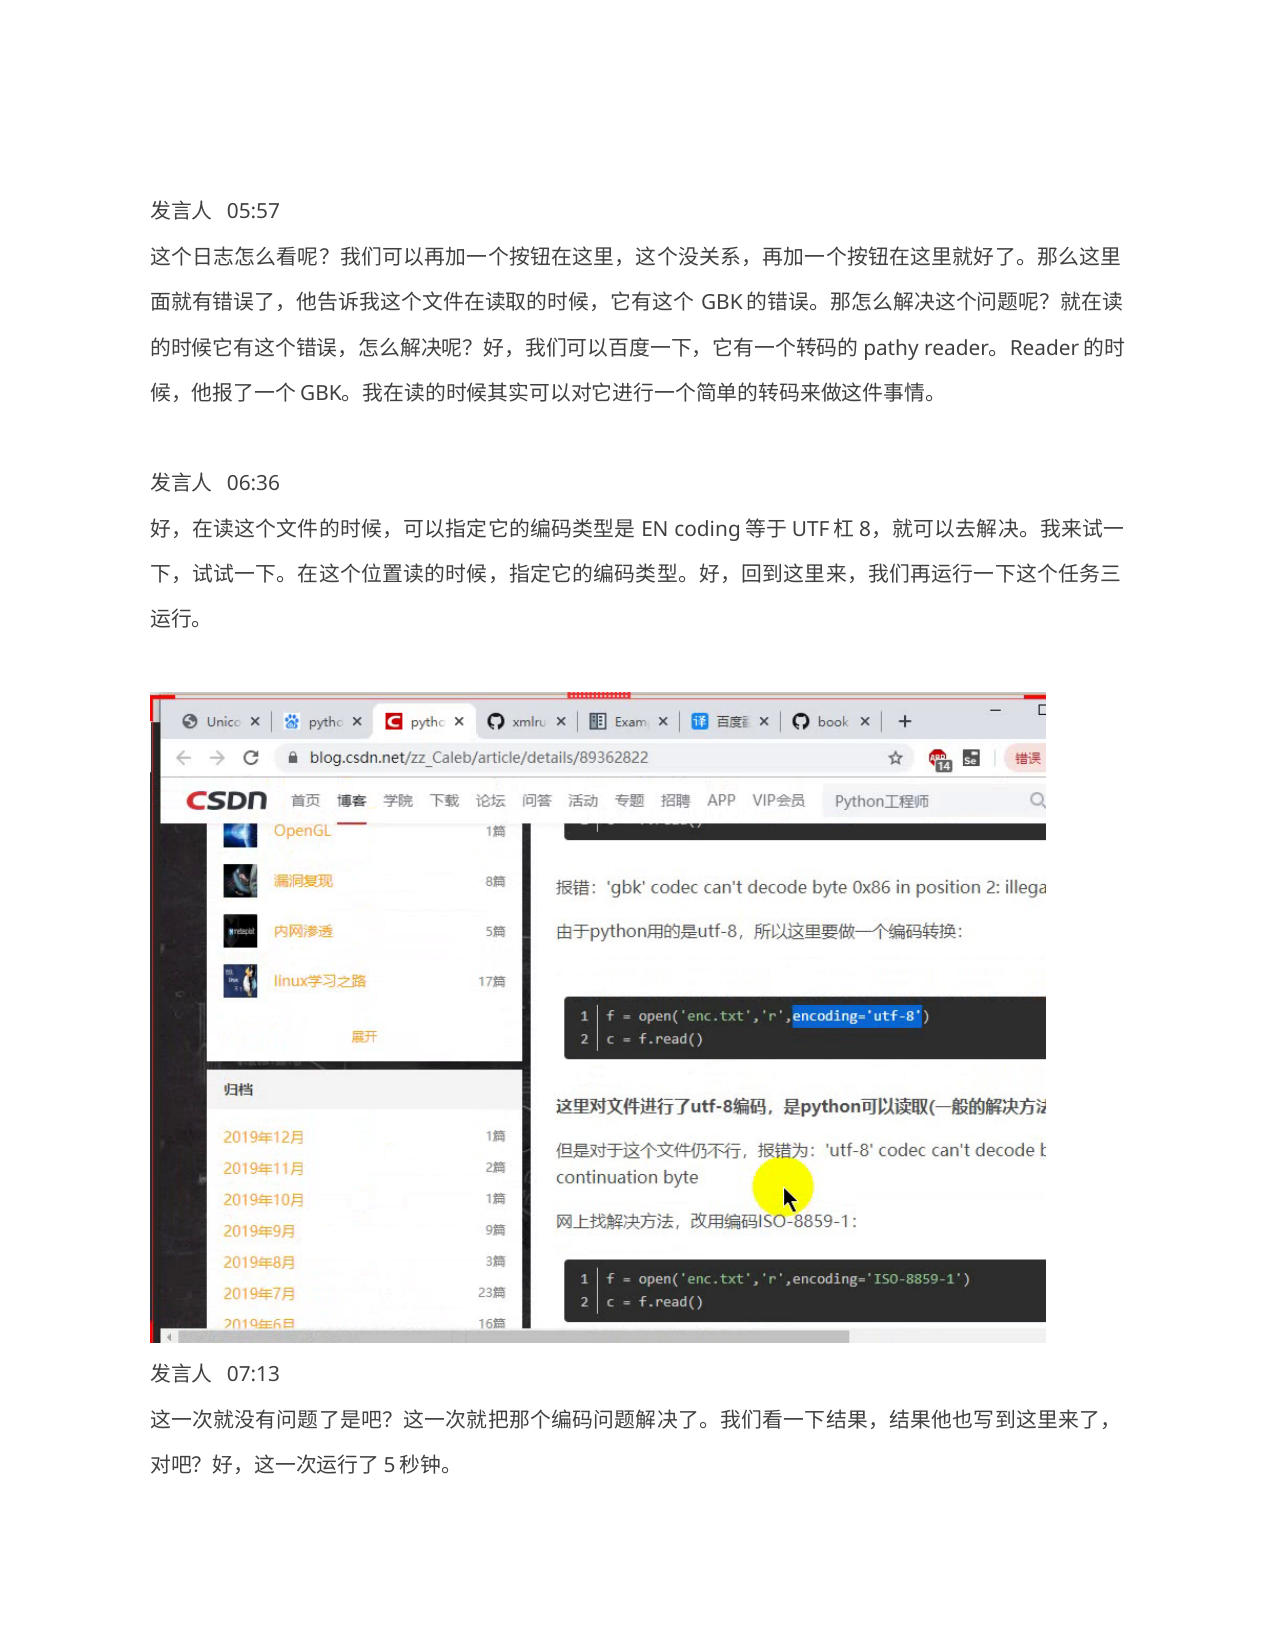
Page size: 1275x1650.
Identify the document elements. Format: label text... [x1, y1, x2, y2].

text 发言人 06:36 [150, 466, 1125, 497]
text 这一次就没有问题了是吧？这一次就把那个编码问题解决了。我们看一下结果，结果他也写到这里来了，对吧？好，这一次运行了5秒钟。 [150, 1403, 1125, 1478]
text 好，在读这个文件的时候，可以指定它的编码类型是EN coding等于UTF杠8，就可以去解决。我来试一下，试试一下。在这个位置读的时候，指定它的编码类型。好，回到这里来，我们再运行一下这个任务三。运行。 [150, 512, 1125, 633]
text 发言人 07:13 [150, 1357, 1125, 1388]
picture [150, 692, 1046, 1343]
text 发言人 05:57 [150, 195, 1125, 225]
text 这个日志怎么看呢？我们可以再加一个按钮在这里，这个没关系，再加一个按钮在这里就好了。那么这里面就有错误了，他告诉我这个文件在读取的时候，它有这个GBK的错误。那怎么解决这个问题呢？就在读的时候它有这个错误，怎么解决呢？好，我们可以百度一下，它有一个转码的pathy reader。Reader的时候，他报了一个GBK。我在读的时候其实可以对它进行一个简单的转码来做这件事情。 [150, 240, 1125, 407]
